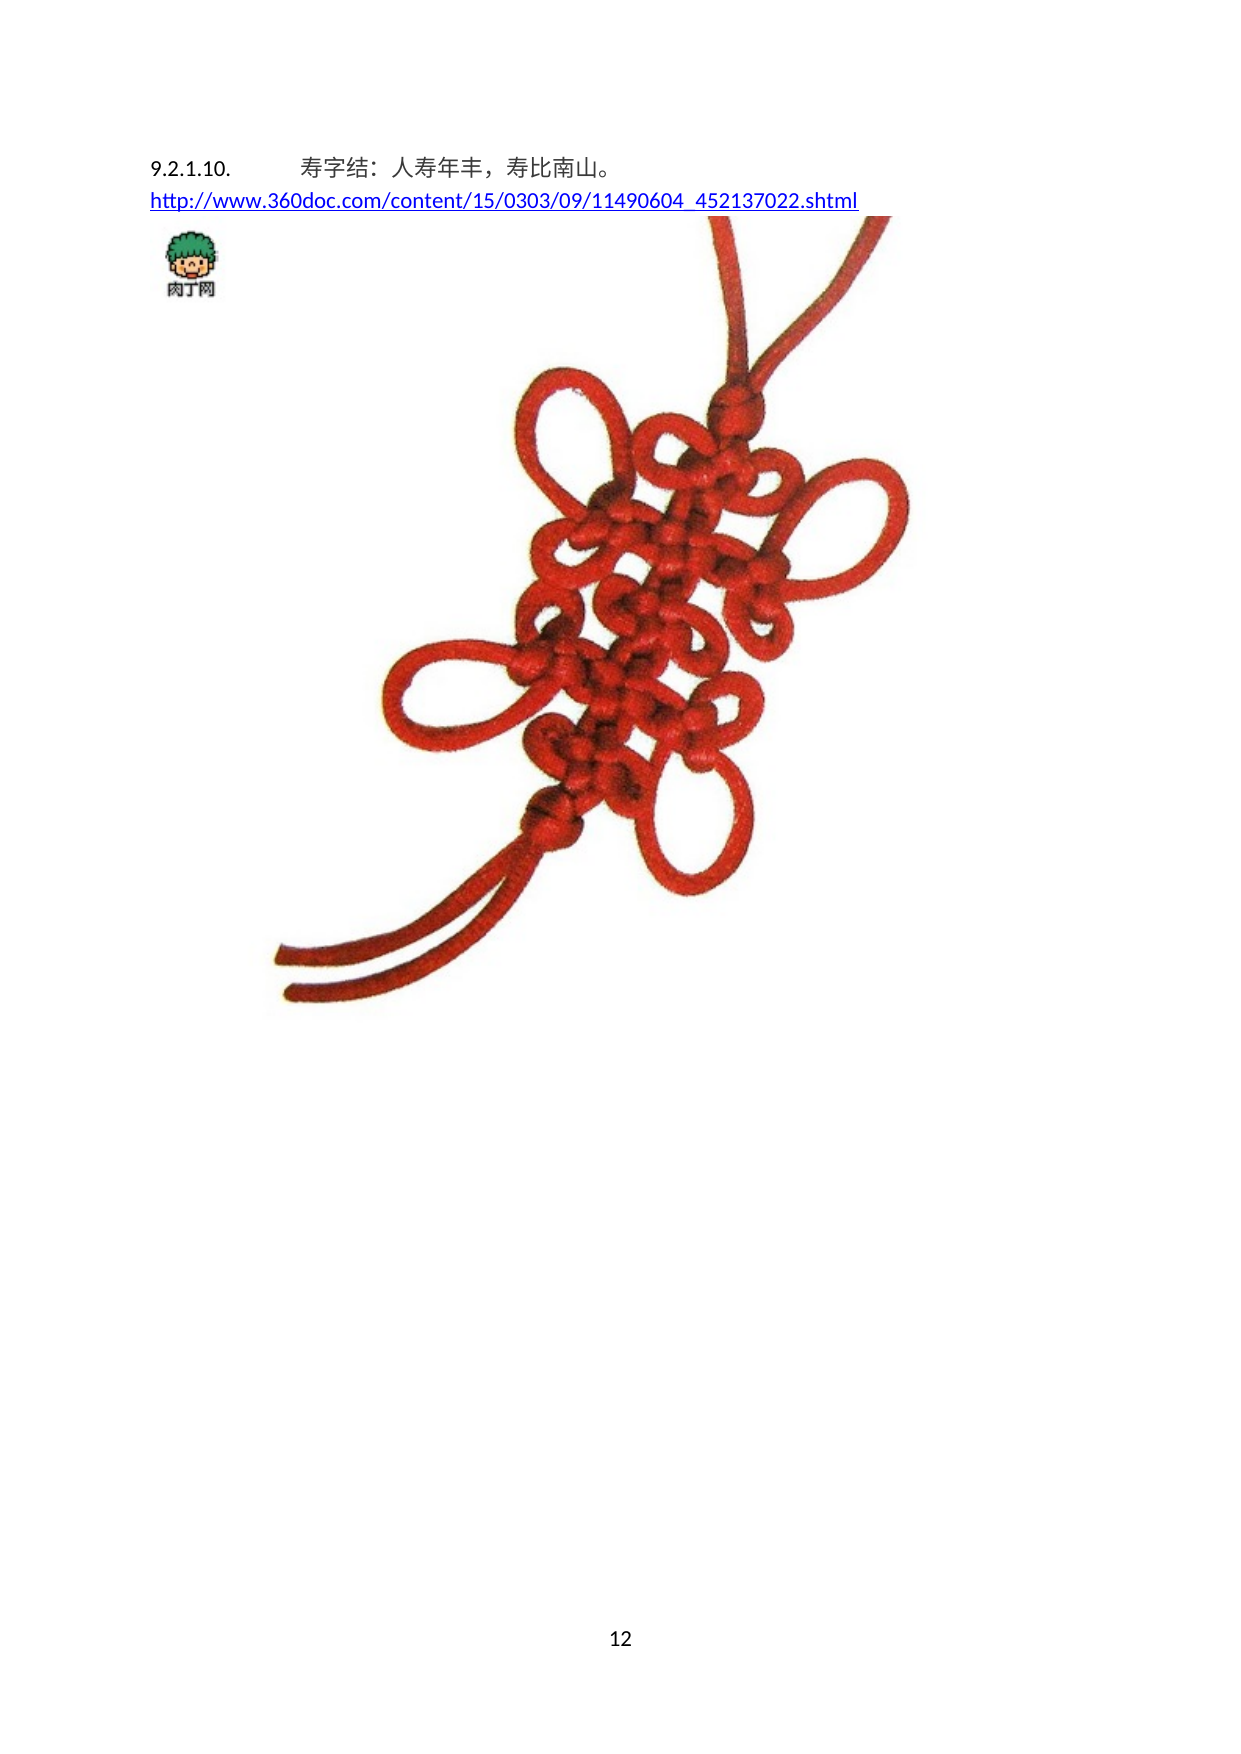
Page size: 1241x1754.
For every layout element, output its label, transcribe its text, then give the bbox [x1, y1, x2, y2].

list http://www.360doc.com/content/15/0303/09/11490604_452137022.shtml [150, 186, 1090, 214]
list 寿字结：人寿年丰，寿比南山。 [150, 150, 1090, 183]
picture [150, 216, 1089, 1041]
